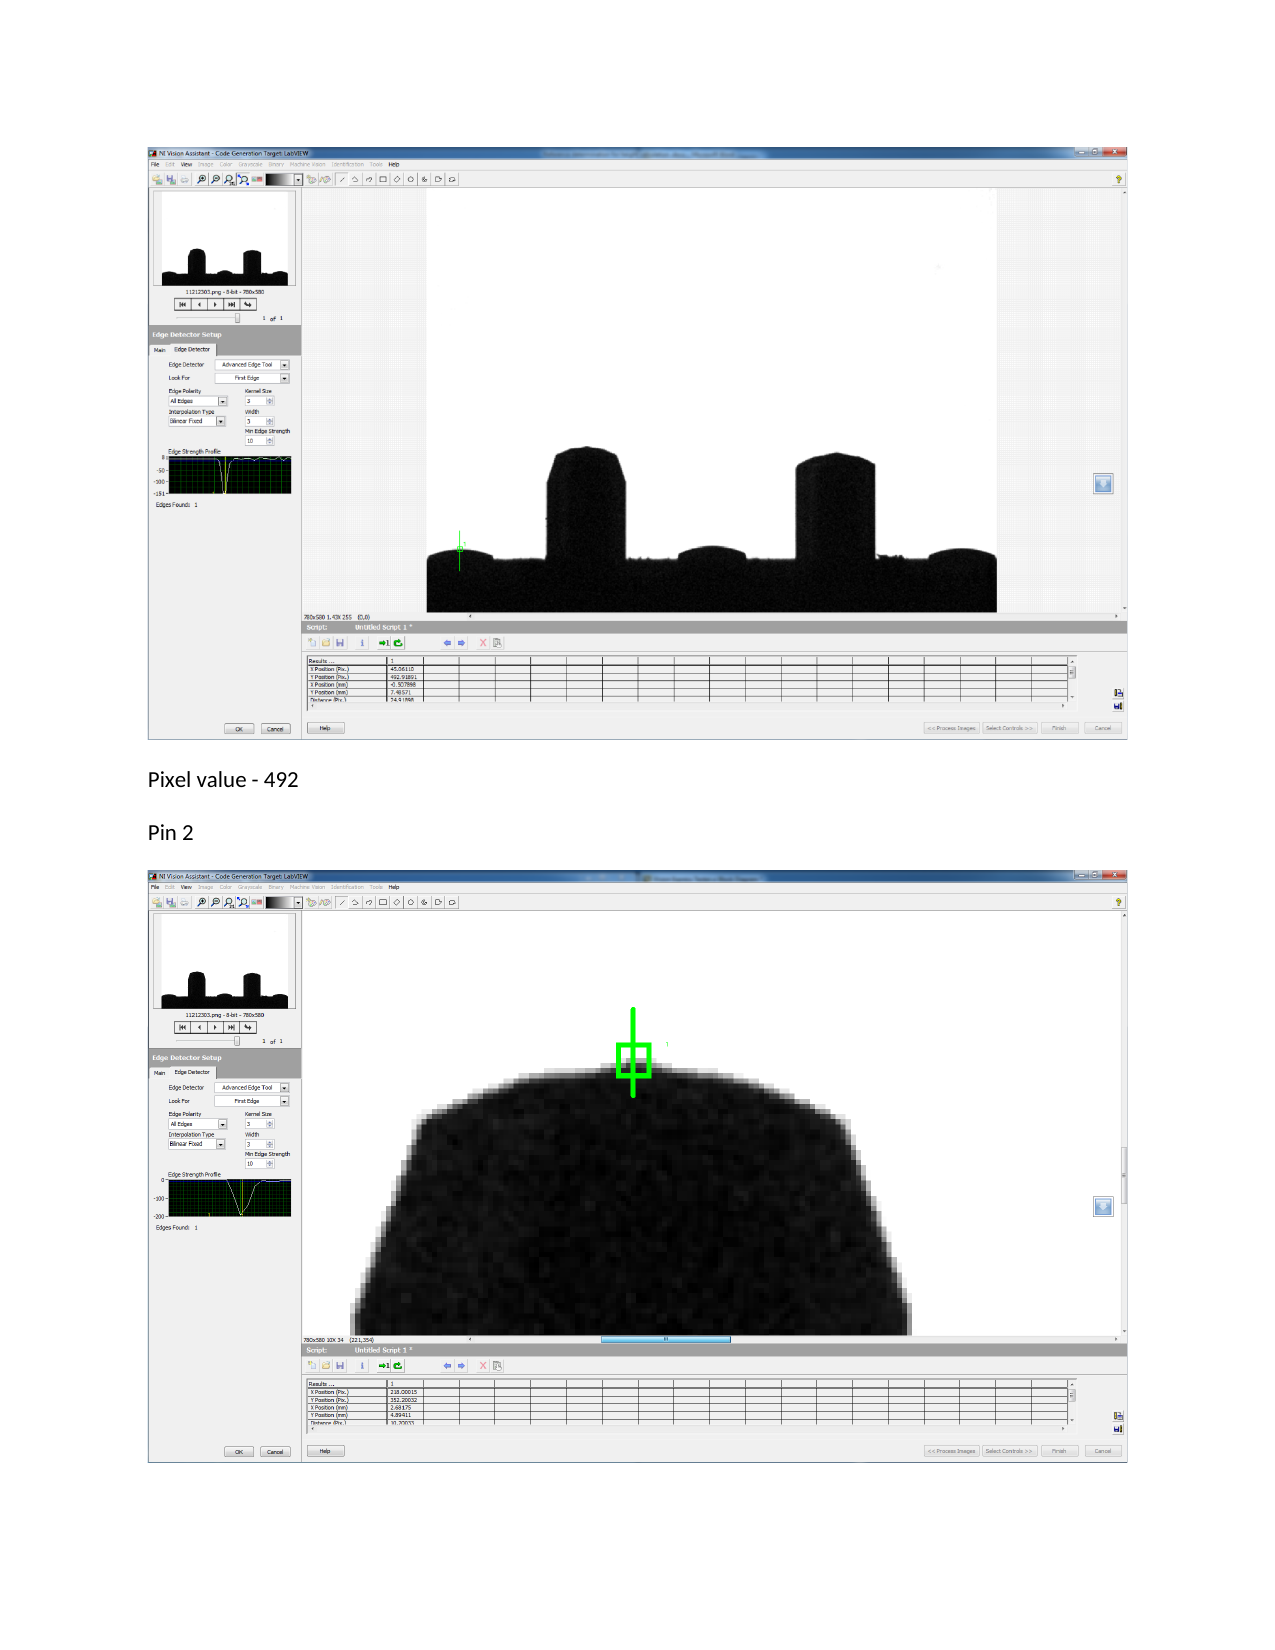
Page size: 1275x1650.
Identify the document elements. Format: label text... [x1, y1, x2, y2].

picture [147, 870, 1128, 1463]
picture [147, 147, 1128, 740]
text Pixel value - 492 [148, 765, 1127, 793]
text Pin 2 [148, 818, 1127, 846]
